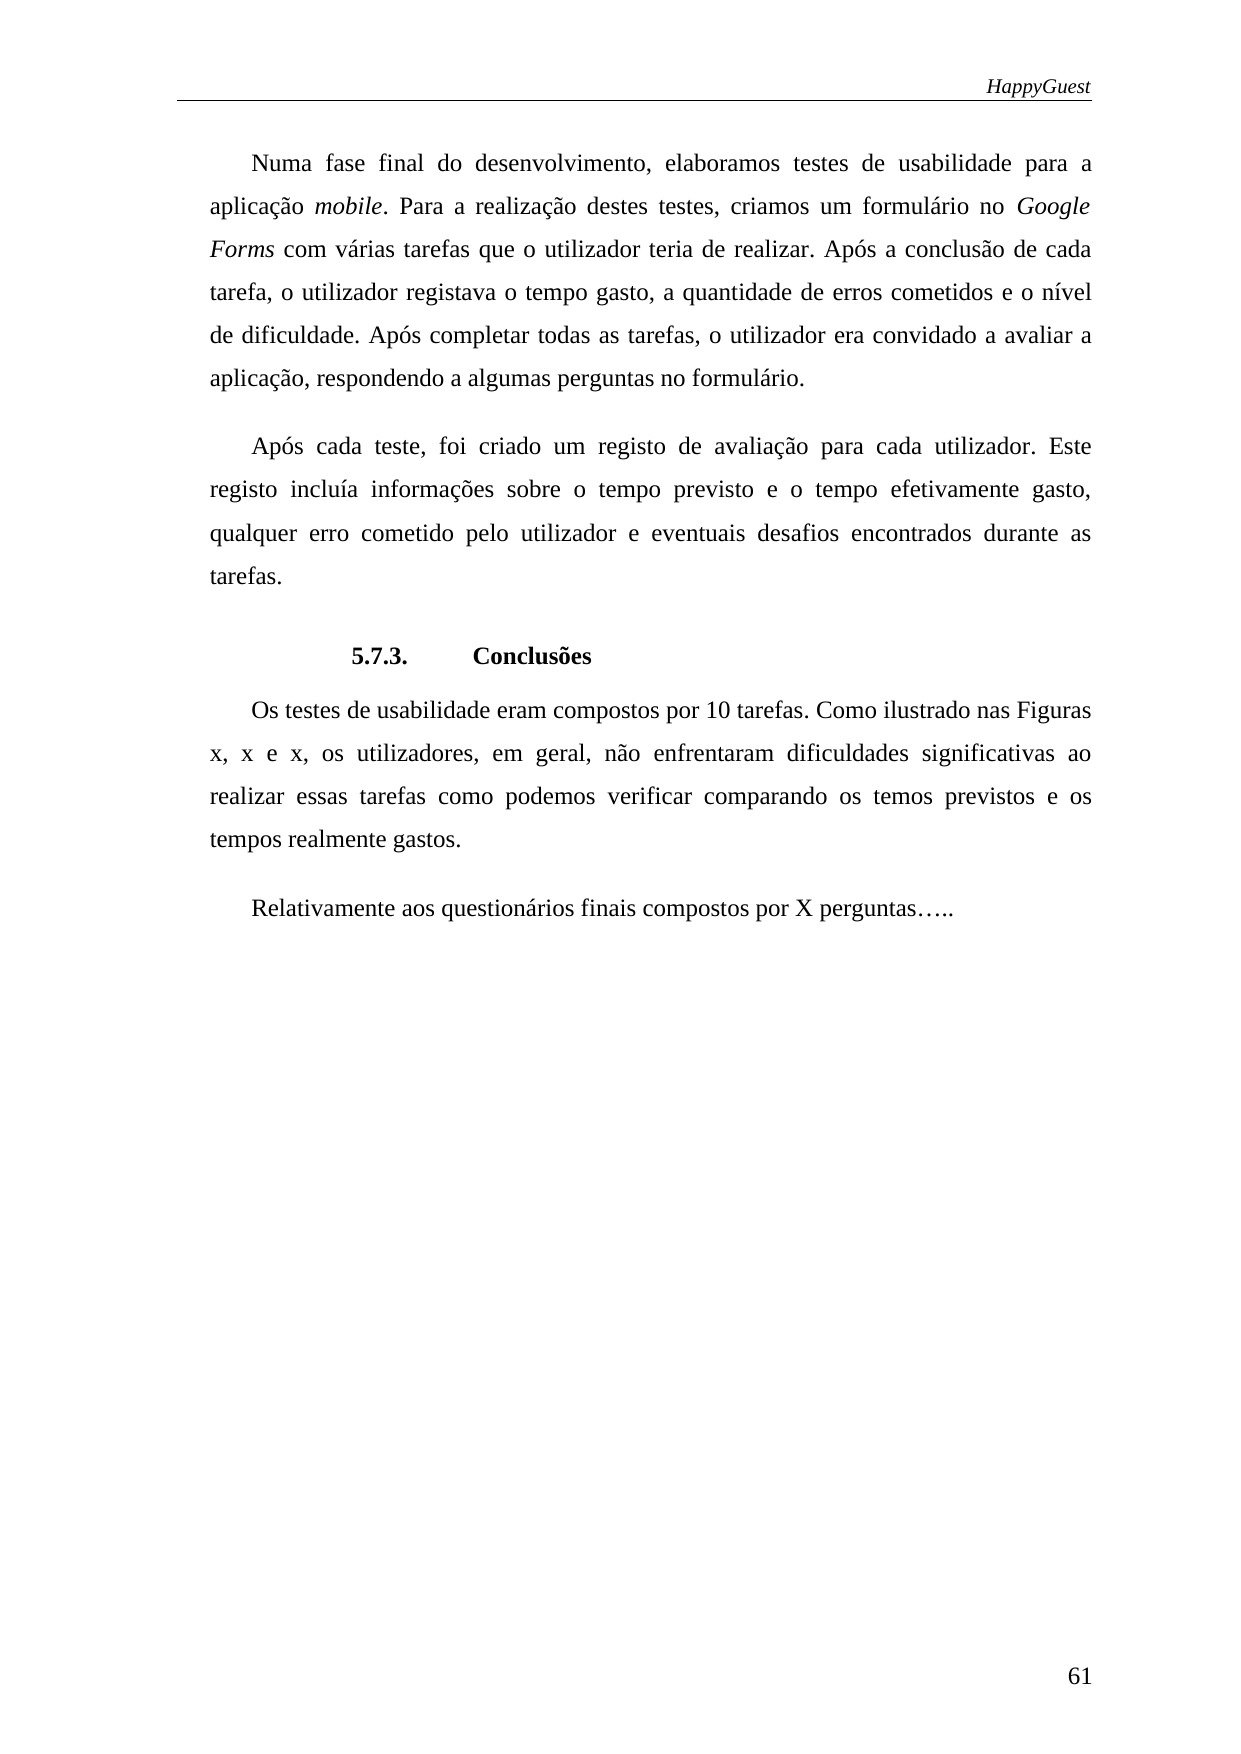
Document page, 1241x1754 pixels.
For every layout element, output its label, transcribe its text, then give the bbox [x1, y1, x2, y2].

text Numa fase final do desenvolvimento, elaboramos testes de usabilidade para a aplicação mobile. Para a realização destes testes, criamos um formulário no Google Forms com várias tarefas que o utilizador teria de realizar. Após a conclusão de cada tarefa, o utilizador registava o tempo gasto, a quantidade de erros cometidos e o nível de dificuldade. Após completar todas as tarefas, o utilizador era convidado a avaliar a aplicação, respondendo a algumas perguntas no formulário. [209, 148, 1092, 392]
text Os testes de usabilidade eram compostos por 10 tarefas. Como ilustrado nas Figuras x, x e x, os utilizadores, em geral, não enfrentaram dificuldades significativas ao realizar essas tarefas como podemos verificar comparando os temos previstos e os tempos realmente gastos. [209, 695, 1092, 853]
text Após cada teste, foi criado um registo de avaliação para cada utilizador. Este registo incluía informações sobre o tempo previsto e o tempo efetivamente gasto, qualquer erro cometido pelo utilizador e eventuais desafios encontrados durante as tarefas. [209, 431, 1092, 589]
text Relativamente aos questionários finais compostos por X perguntas….. [209, 893, 1092, 921]
subtitle Conclusões [310, 641, 1092, 670]
